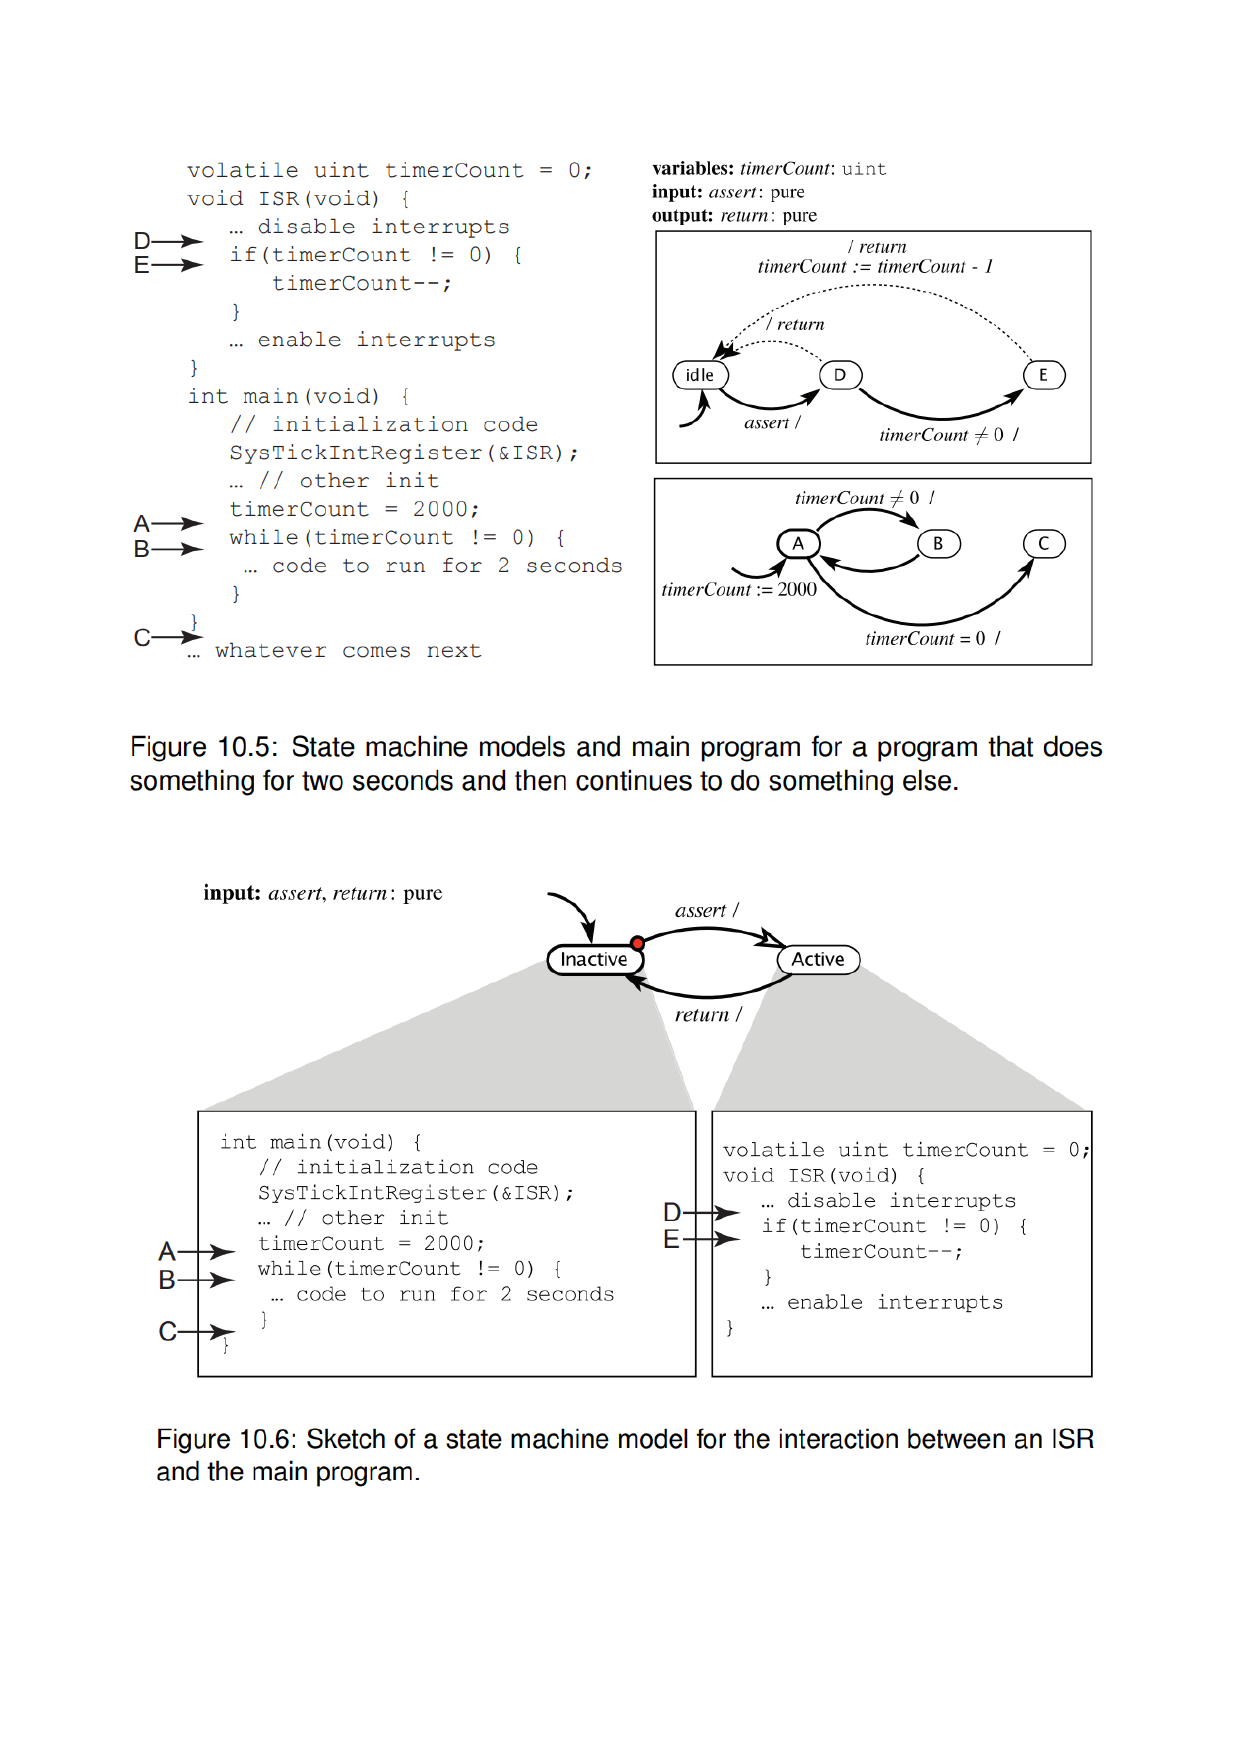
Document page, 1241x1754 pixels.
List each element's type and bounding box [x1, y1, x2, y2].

picture [118, 147, 1123, 808]
picture [118, 874, 1123, 1499]
